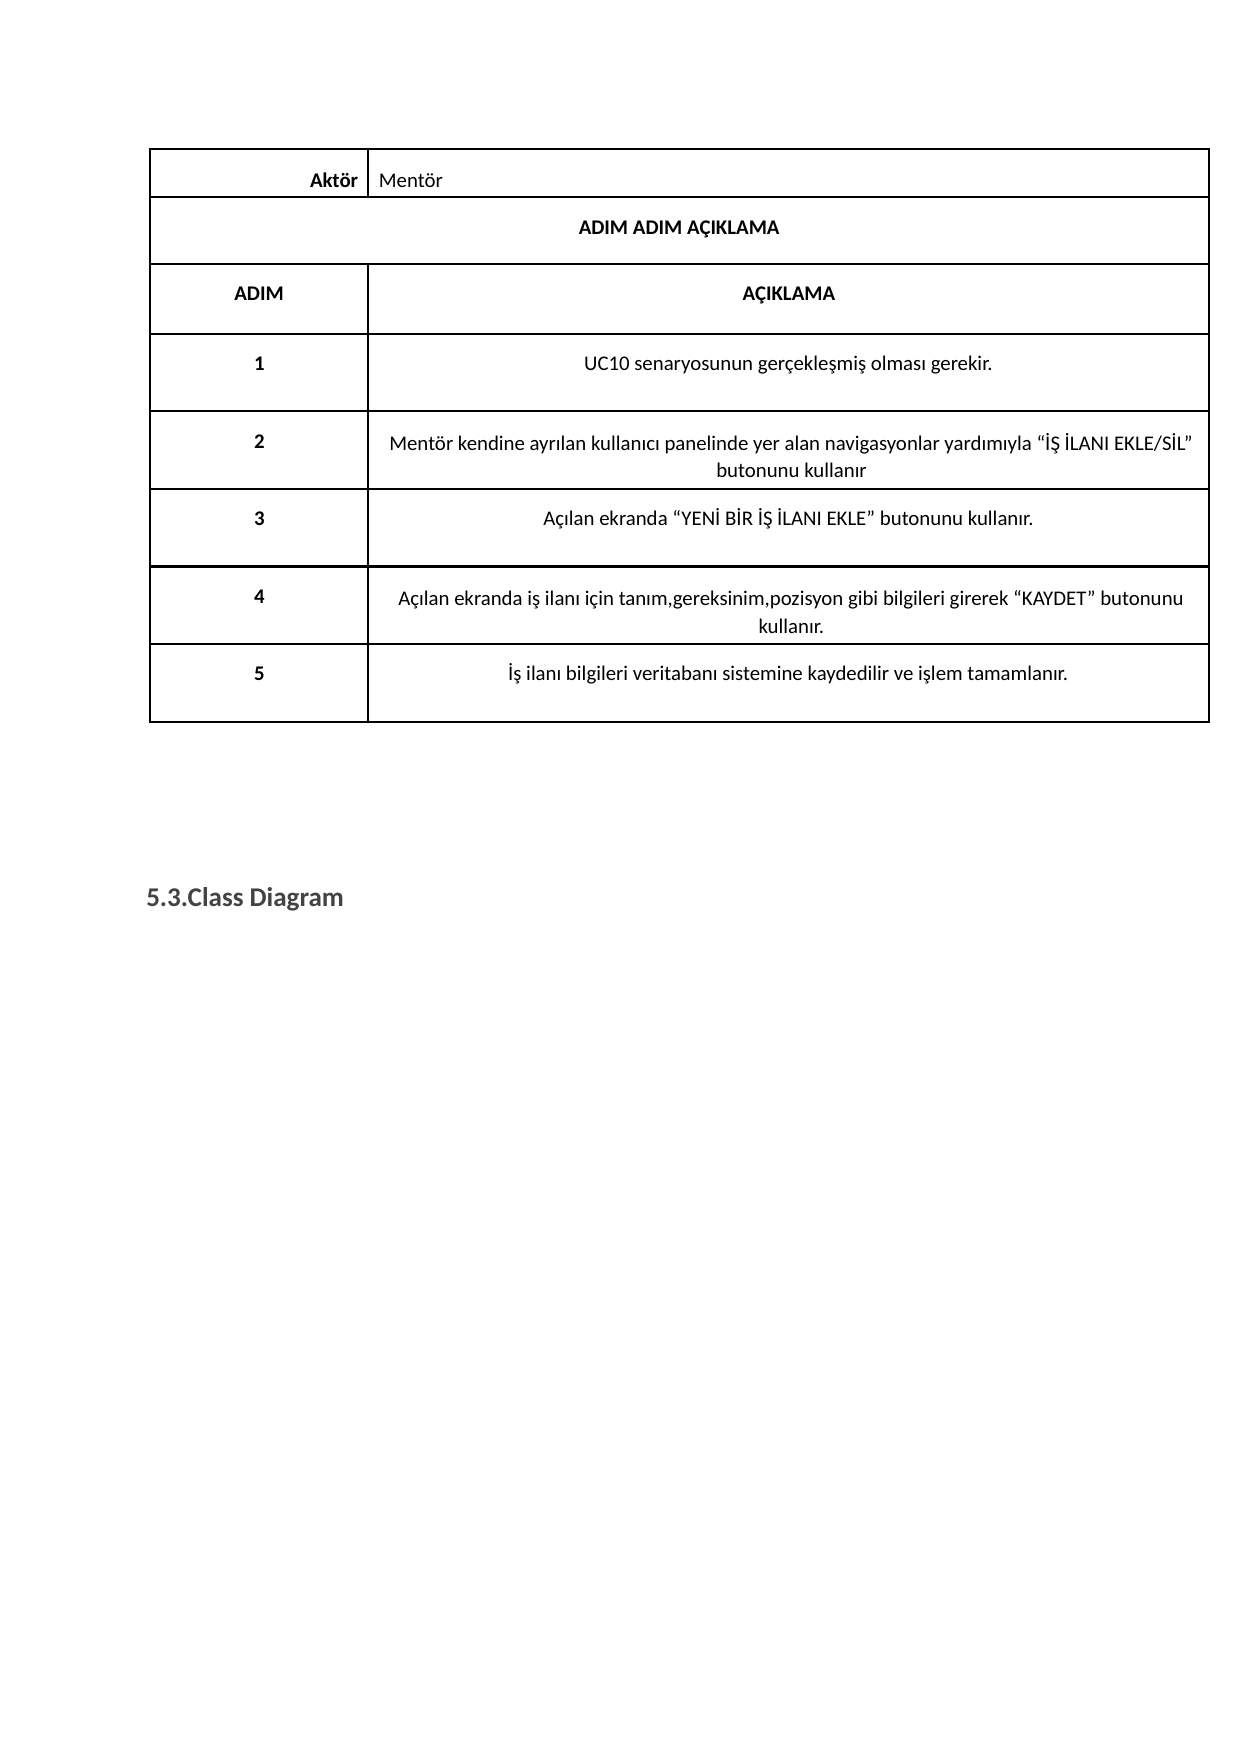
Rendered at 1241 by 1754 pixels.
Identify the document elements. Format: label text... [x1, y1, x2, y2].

table_cell Açılan ekranda iş ilanı için tanım,gereksinim,pozisyon gibi bilgileri girerek “KAYDET” butonunu kullanır. [369, 568, 1208, 643]
table_cell Mentör [369, 150, 1208, 196]
table_cell AÇIKLAMA [369, 265, 1208, 332]
table_cell 2 [151, 412, 367, 487]
table_cell 5 [151, 645, 367, 721]
table_cell [151, 198, 368, 262]
table_cell Mentör kendine ayrılan kullanıcı panelinde yer alan navigasyonlar yardımıyla “İŞ İLANI EKLE/SİL” butonunu kullanır [369, 412, 1208, 487]
text 5.3.Class Diagram [146, 881, 1219, 914]
table_cell 4 [151, 568, 367, 643]
table_cell Aktör [151, 150, 367, 196]
table_cell ADIM ADIM AÇIKLAMA [368, 198, 1208, 262]
table_cell Açılan ekranda “YENİ BİR İŞ İLANI EKLE” butonunu kullanır. [369, 490, 1208, 565]
table_cell ADIM [151, 265, 367, 332]
table_cell İş ilanı bilgileri veritabanı sistemine kaydedilir ve işlem tamamlanır. [369, 645, 1208, 721]
table_cell 1 [151, 335, 367, 410]
table_cell 3 [151, 490, 367, 565]
table_cell UC10 senaryosunun gerçekleşmiş olması gerekir. [369, 335, 1208, 410]
